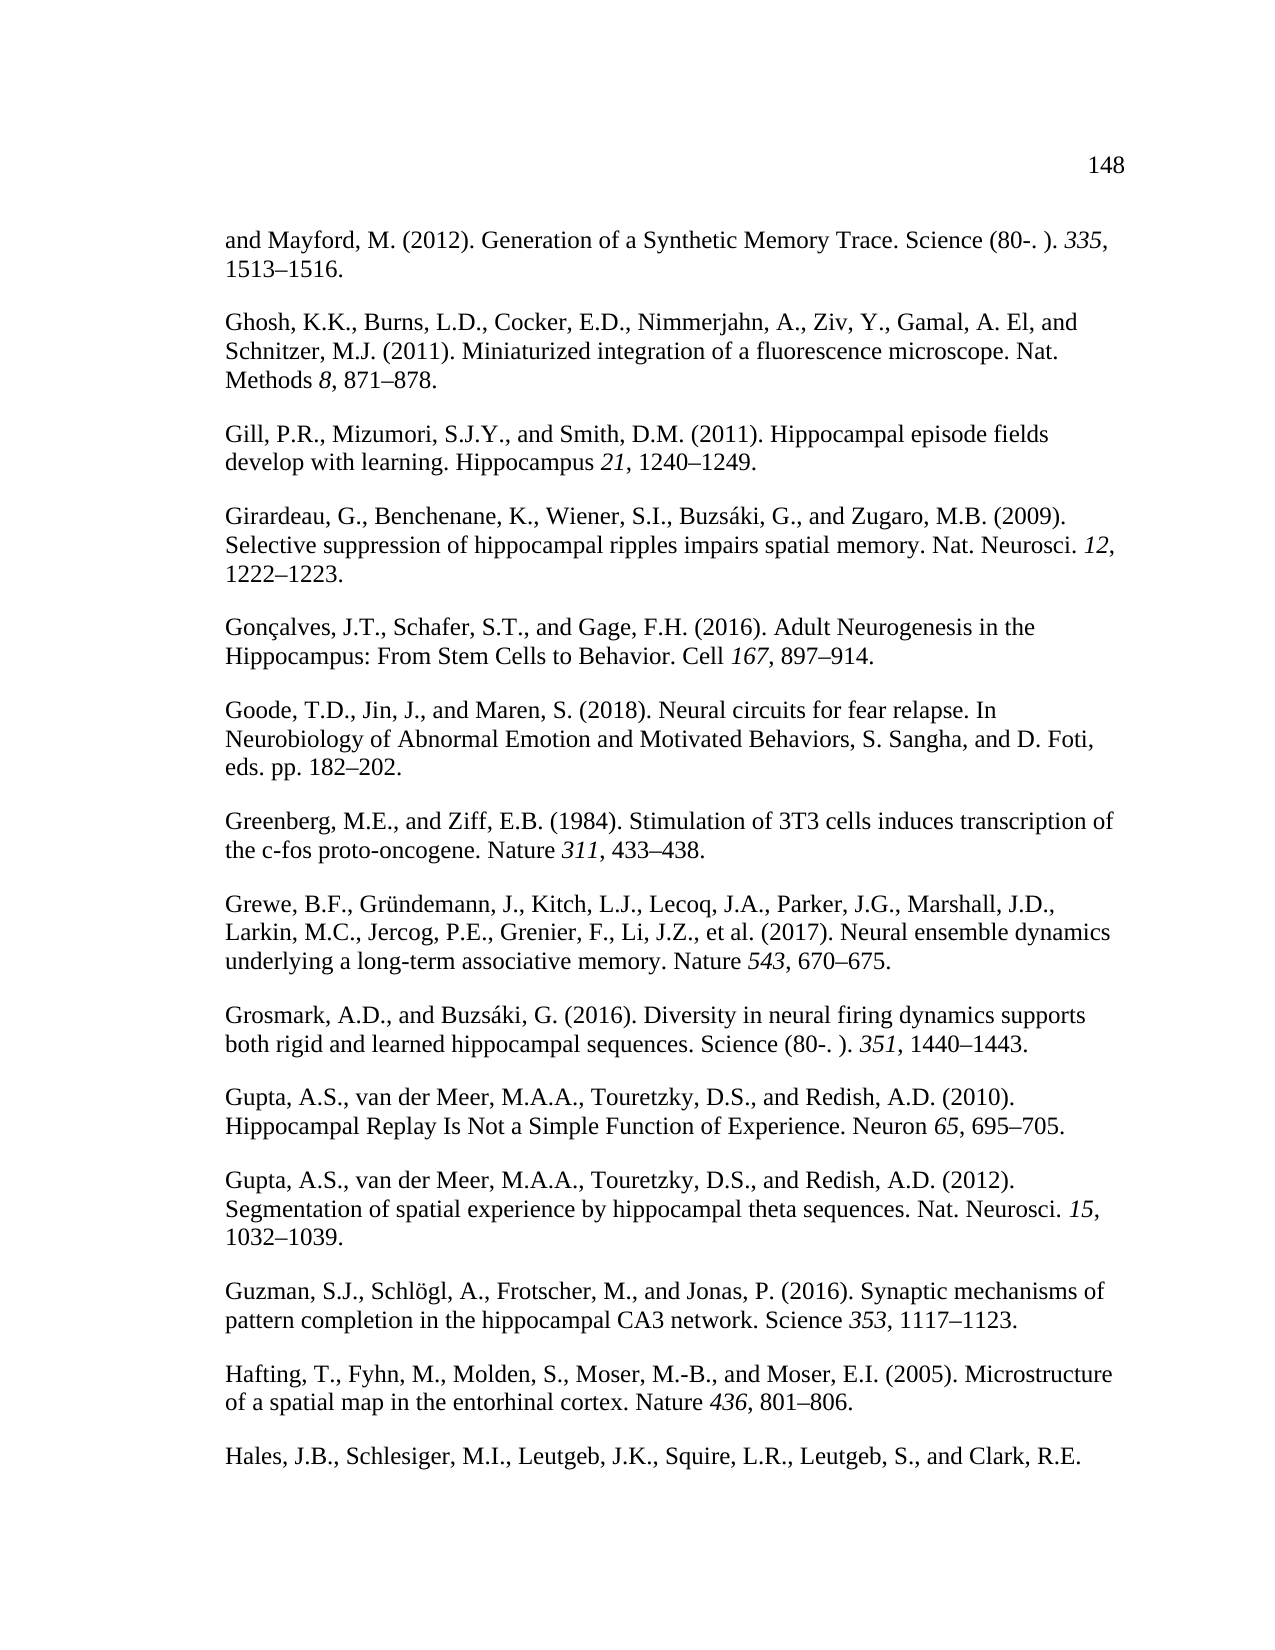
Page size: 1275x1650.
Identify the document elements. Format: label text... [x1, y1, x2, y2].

text Ghosh, K.K., Burns, L.D., Cocker, E.D., Nimmerjahn, A., Ziv, Y., Gamal, A. El, and Schnitzer, M.J. (2011). Miniaturized integration of a fluorescence microscope. Nat. Methods 8, 871–878. [225, 307, 1125, 394]
text Grewe, B.F., Gründemann, J., Kitch, L.J., Lecoq, J.A., Parker, J.G., Marshall, J.D., Larkin, M.C., Jercog, P.E., Grenier, F., Li, J.Z., et al. (2017). Neural ensemble dynamics underlying a long-term associative memory. Nature 543, 670–675. [225, 889, 1125, 975]
text Greenberg, M.E., and Ziff, E.B. (1984). Stimulation of 3T3 cells induces transcription of the c-fos proto-oncogene. Nature 311, 433–438. [225, 806, 1125, 864]
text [225, 225, 1125, 282]
text Gonçalves, J.T., Schafer, S.T., and Gage, F.H. (2016). Adult Neurogenesis in the Hippocampus: From Stem Cells to Behavior. Cell 167, 897–914. [225, 612, 1125, 670]
text Gupta, A.S., van der Meer, M.A.A., Touretzky, D.S., and Redish, A.D. (2010). Hippocampal Replay Is Not a Simple Function of Experience. Neuron 65, 695–705. [225, 1082, 1125, 1140]
text Guzman, S.J., Schlögl, A., Frotscher, M., and Jonas, P. (2016). Synaptic mechanisms of pattern completion in the hippocampal CA3 network. Science 353, 1117–1123. [225, 1276, 1125, 1334]
text Grosmark, A.D., and Buzsáki, G. (2016). Diversity in neural firing dynamics supports both rigid and learned hippocampal sequences. Science (80-. ). 351, 1440–1443. [225, 1000, 1125, 1057]
text Hafting, T., Fyhn, M., Molden, S., Moser, M.-B., and Moser, E.I. (2005). Microstructure of a spatial map in the entorhinal cortex. Nature 436, 801–806. [225, 1359, 1125, 1416]
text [225, 1441, 1125, 1470]
text Gupta, A.S., van der Meer, M.A.A., Touretzky, D.S., and Redish, A.D. (2012). Segmentation of spatial experience by hippocampal theta sequences. Nat. Neurosci. 15, 1032–1039. [225, 1165, 1125, 1251]
text Girardeau, G., Benchenane, K., Wiener, S.I., Buzsáki, G., and Zugaro, M.B. (2009). Selective suppression of hippocampal ripples impairs spatial memory. Nat. Neurosci. 12, 1222–1223. [225, 501, 1125, 587]
text Gill, P.R., Mizumori, S.J.Y., and Smith, D.M. (2011). Hippocampal episode fields develop with learning. Hippocampus 21, 1240–1249. [225, 419, 1125, 476]
text Goode, T.D., Jin, J., and Maren, S. (2018). Neural circuits for fear relapse. In Neurobiology of Abnormal Emotion and Motivated Behaviors, S. Sangha, and D. Foti, eds. pp. 182–202. [225, 695, 1125, 781]
